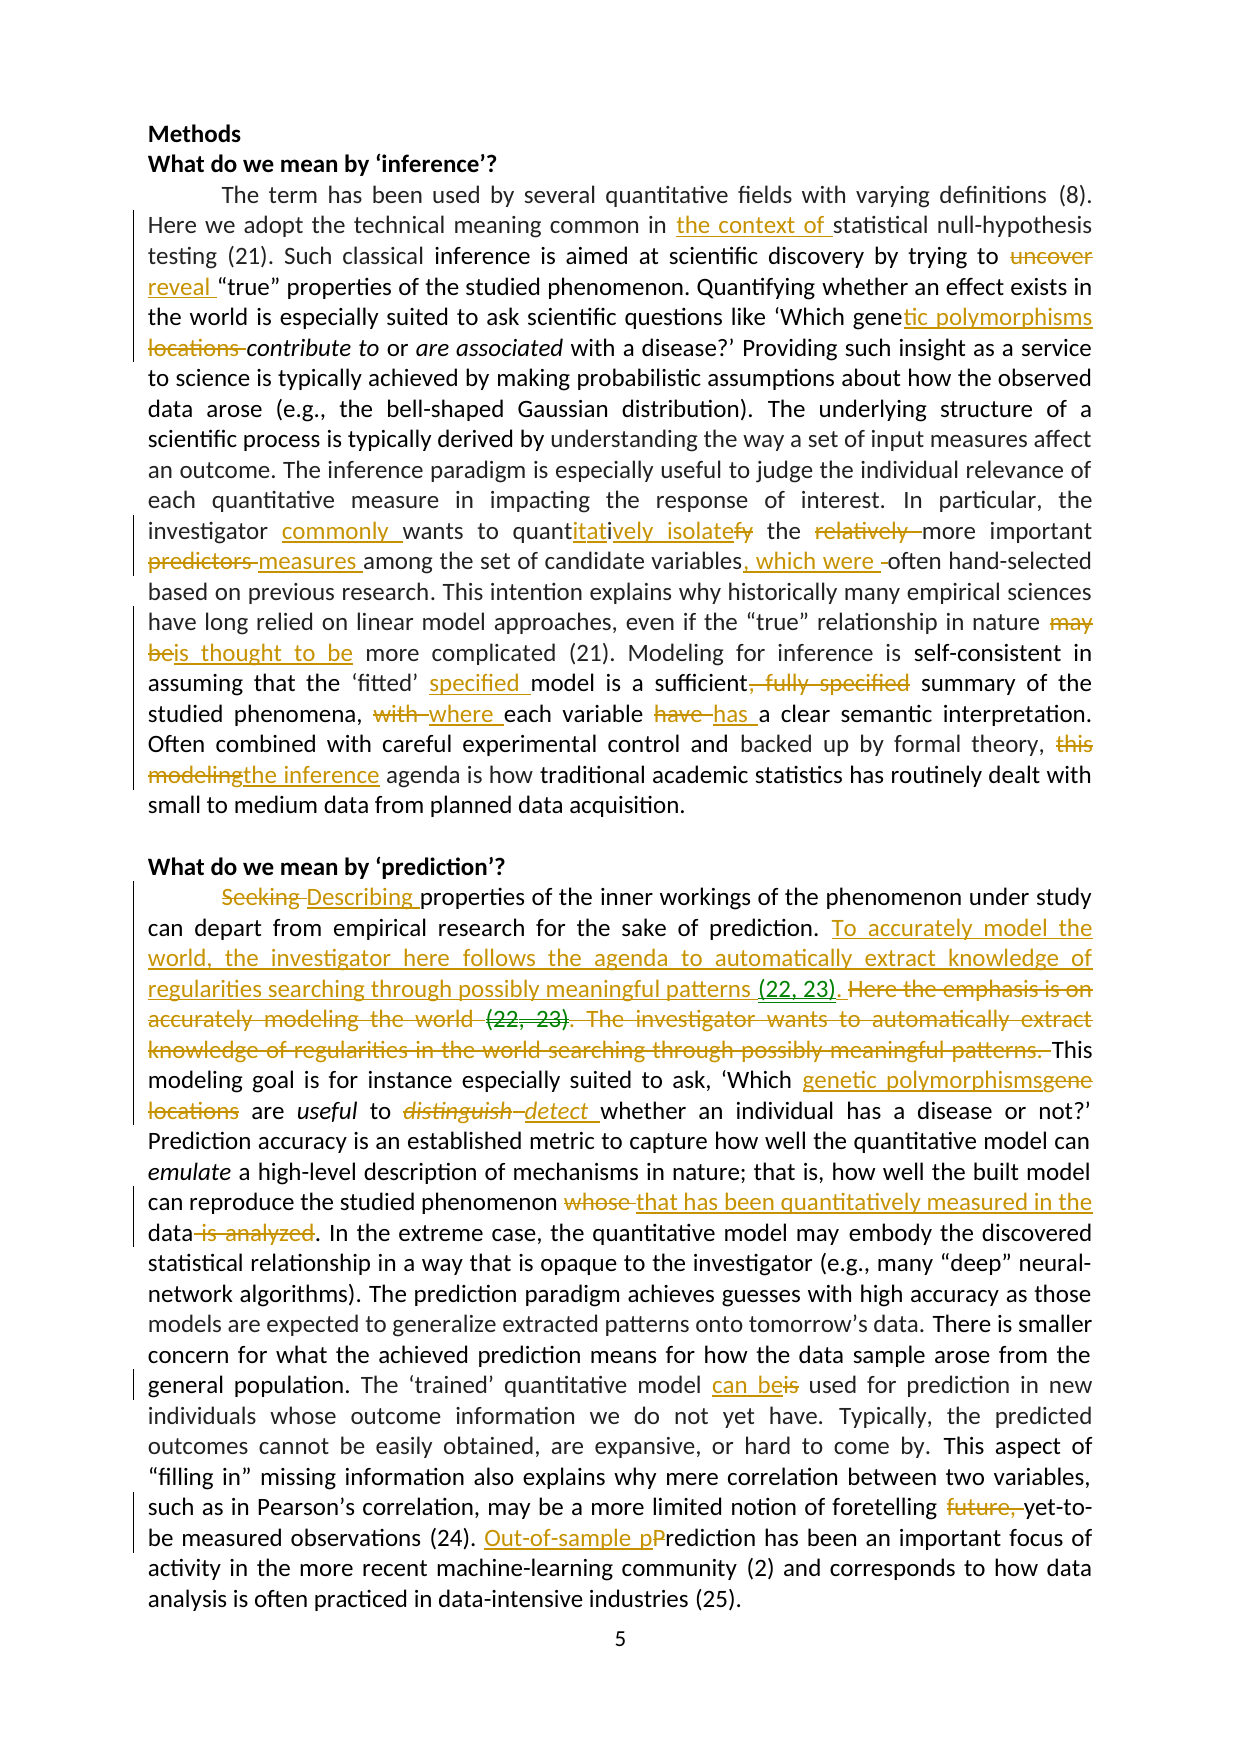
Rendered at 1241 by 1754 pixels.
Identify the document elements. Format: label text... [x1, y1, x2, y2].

text What do we mean by ‘prediction’? [148, 851, 1092, 881]
text The term has been used by several quantitative fields with varying definitions (8). Here we adopt the technical meaning common in statistical null-hypothesis testing (21). Such classical inference is aimed at scientific discovery by trying to “true” properties of the studied phenomenon. Quantifying whether an effect exists in the world is especially suited to ask scientific questions like ‘Which genecontribute to or are associated with a disease?’ Providing such insight as a service to science is typically achieved by making probabilistic assumptions about how the observed data arose (e.g., the bell-shaped Gaussian distribution). The underlying structure of a scientific process is typically derived by understanding the way a set of input measures affect an outcome. The inference paradigm is especially useful to judge the individual relevance of each quantitative measure in impacting the response of interest. In particular, the investigator wants to quanti the more important among the set of candidate variablesoften hand-selected based on previous research. This intention explains why historically many empirical sciences have long relied on linear model approaches, even if the “true” relationship in nature more complicated (21). Modeling for inference is self-consistent in assuming that the ‘fitted’ model is a sufficient summary of the studied phenomena, each variable a clear semantic interpretation. Often combined with careful experimental control and backed up by formal theory, agenda is how traditional academic statistics has routinely dealt with small to medium data from planned data acquisition. [148, 179, 1092, 820]
text Methods [148, 118, 1092, 149]
text properties of the inner workings of the phenomenon under study can depart from empirical research for the sake of prediction. This modeling goal is for instance especially suited to ask, ‘Which are useful to whether an individual has a disease or not?’ Prediction accuracy is an established metric to capture how well the quantitative model can emulate a high-level description of mechanisms in nature; that is, how well the built model can reproduce the studied phenomenon data. In the extreme case, the quantitative model may embody the discovered statistical relationship in a way that is opaque to the investigator (e.g., many “deep” neural-network algorithms). The prediction paradigm achieves guesses with high accuracy as those models are expected to generalize extracted patterns onto tomorrow’s data. There is smaller concern for what the achieved prediction means for how the data sample arose from the general population. The ‘trained’ quantitative model used for prediction in new individuals whose outcome information we do not yet have. Typically, the predicted outcomes cannot be easily obtained, are expansive, or hard to come by. This aspect of “filling in” missing information also explains why mere correlation between two variables, such as in Pearson’s correlation, may be a more limited notion of foretelling yet-to-be measured observations (24). rediction has been an important focus of activity in the more recent machine-learning community (2) and corresponds to how data analysis is often practiced in data-intensive industries (25). [148, 970, 1092, 1400]
text properties of the inner workings of the phenomenon under study can depart from empirical research for the sake of prediction. This modeling goal is for instance especially suited to ask, ‘Which are useful to whether an individual has a disease or not?’ Prediction accuracy is an established metric to capture how well the quantitative model can emulate a high-level description of mechanisms in nature; that is, how well the built model can reproduce the studied phenomenon data. In the extreme case, the quantitative model may embody the discovered statistical relationship in a way that is opaque to the investigator (e.g., many “deep” neural-network algorithms). The prediction paradigm achieves guesses with high accuracy as those models are expected to generalize extracted patterns onto tomorrow’s data. There is smaller concern for what the achieved prediction means for how the data sample arose from the general population. The ‘trained’ quantitative model used for prediction in new individuals whose outcome information we do not yet have. Typically, the predicted outcomes cannot be easily obtained, are expansive, or hard to come by. This aspect of “filling in” missing information also explains why mere correlation between two variables, such as in Pearson’s correlation, may be a more limited notion of foretelling yet-to-be measured observations (24). rediction has been an important focus of activity in the more recent machine-learning community (2) and corresponds to how data analysis is often practiced in data-intensive industries (25). [148, 1400, 1092, 1614]
text What do we mean by ‘inference’? [148, 149, 1092, 179]
